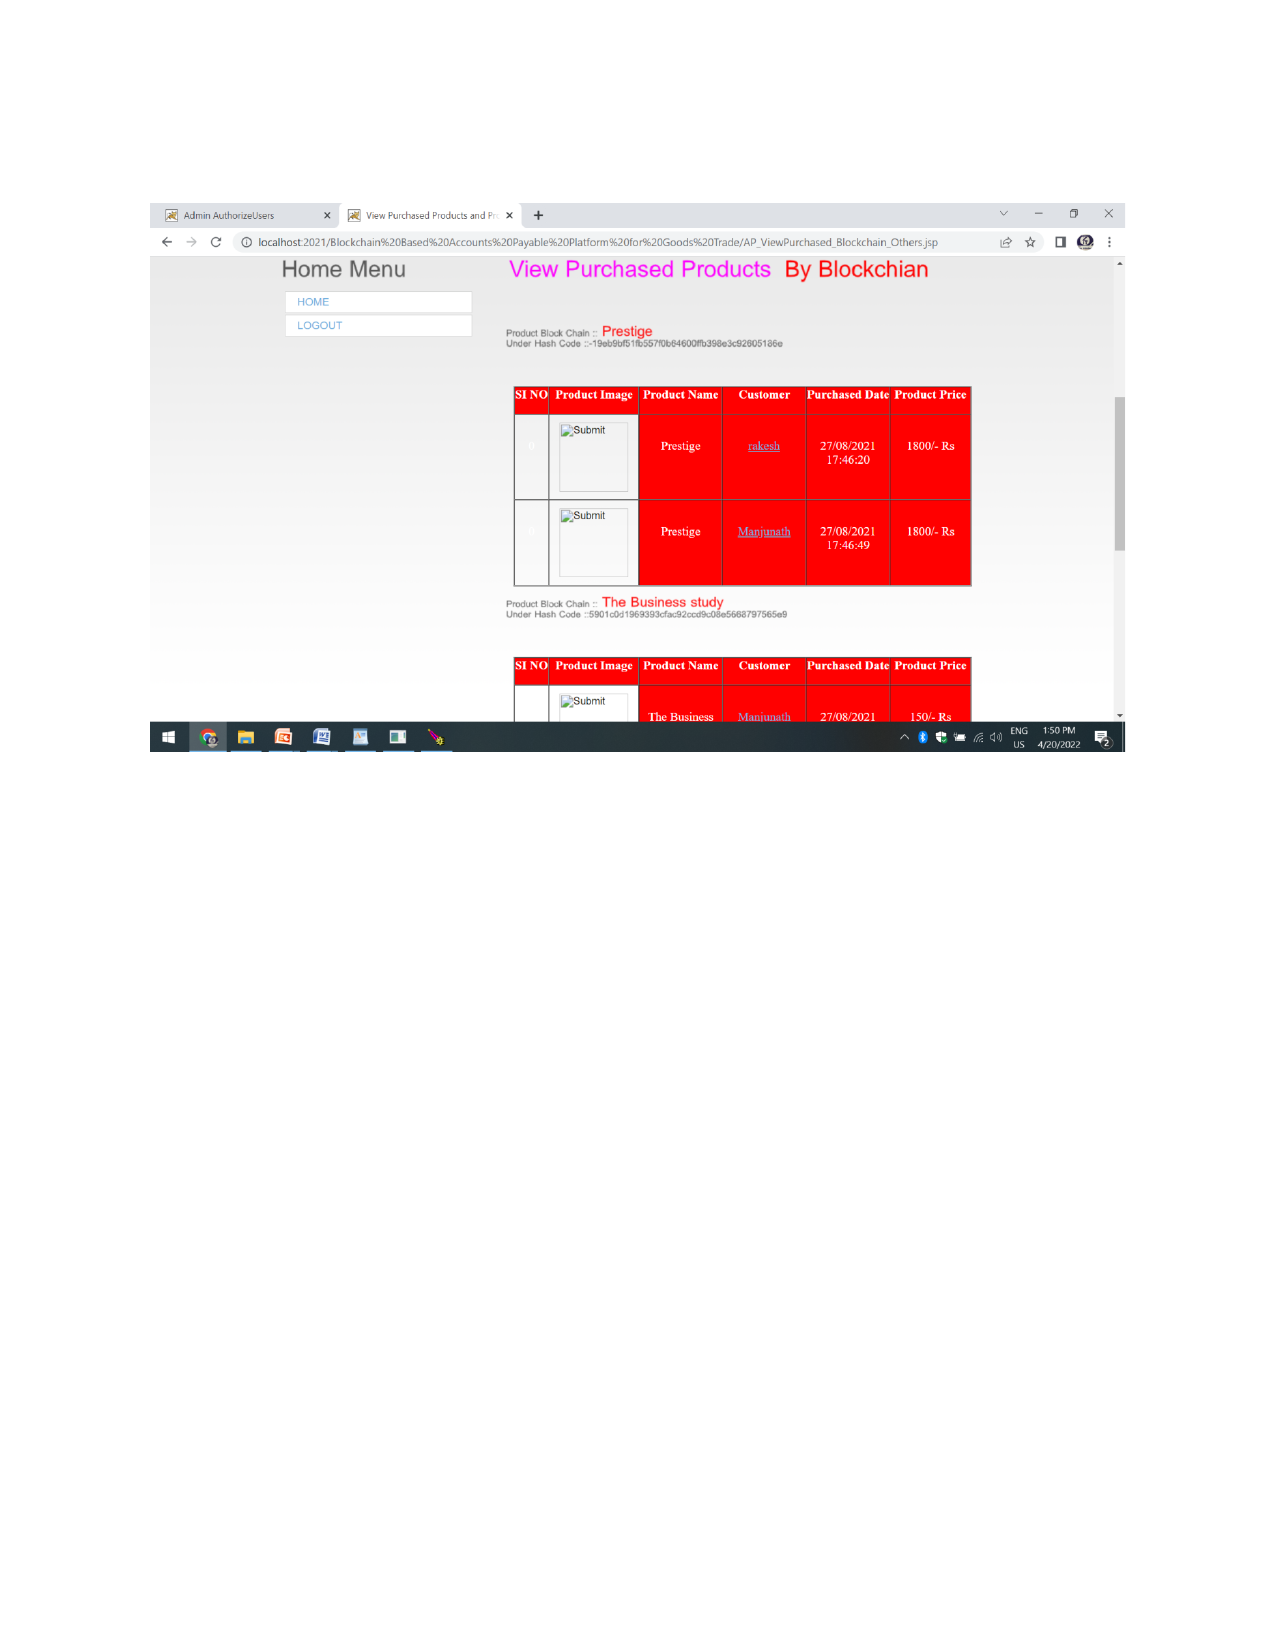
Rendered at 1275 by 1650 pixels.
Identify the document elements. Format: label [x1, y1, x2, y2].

picture [150, 203, 1125, 752]
